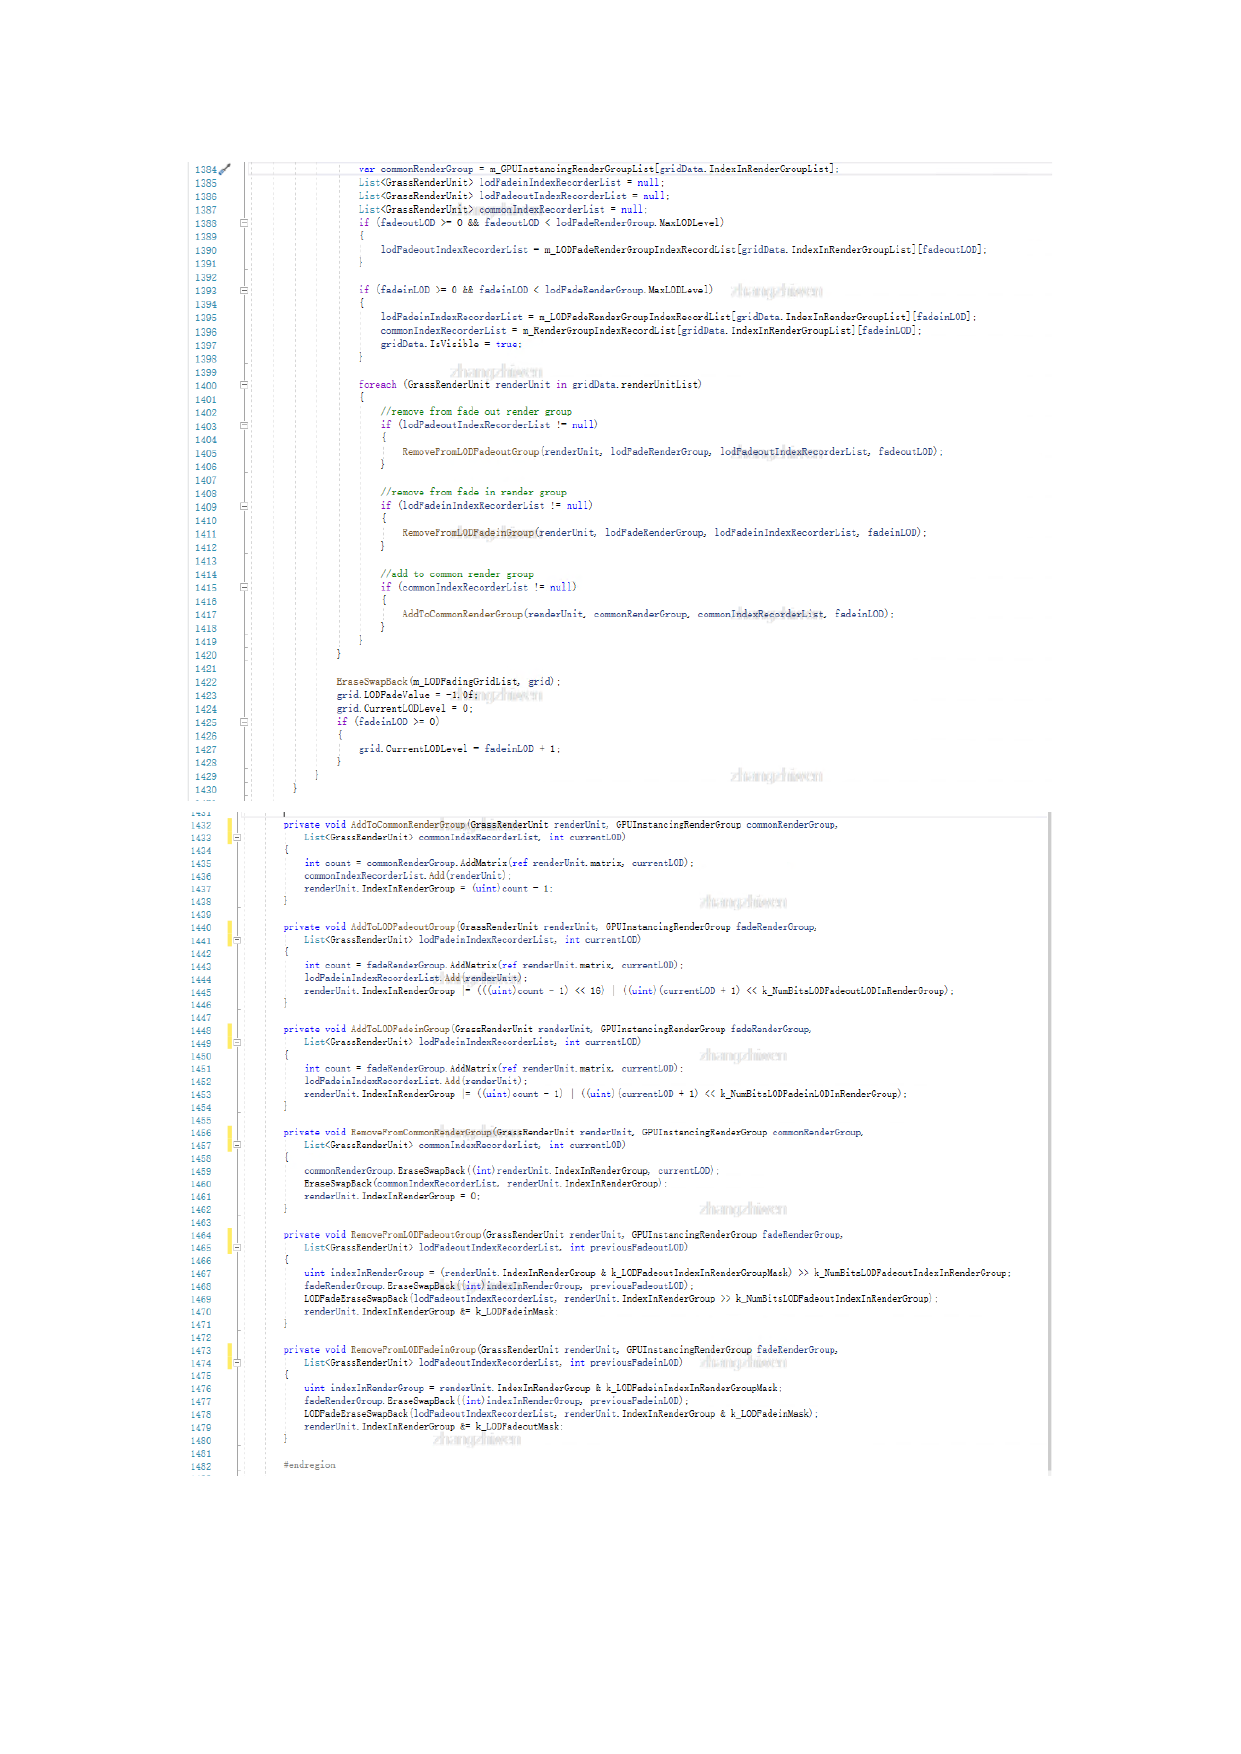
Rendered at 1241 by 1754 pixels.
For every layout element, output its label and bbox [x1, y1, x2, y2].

picture [187, 812, 1052, 1476]
picture [187, 162, 1053, 801]
